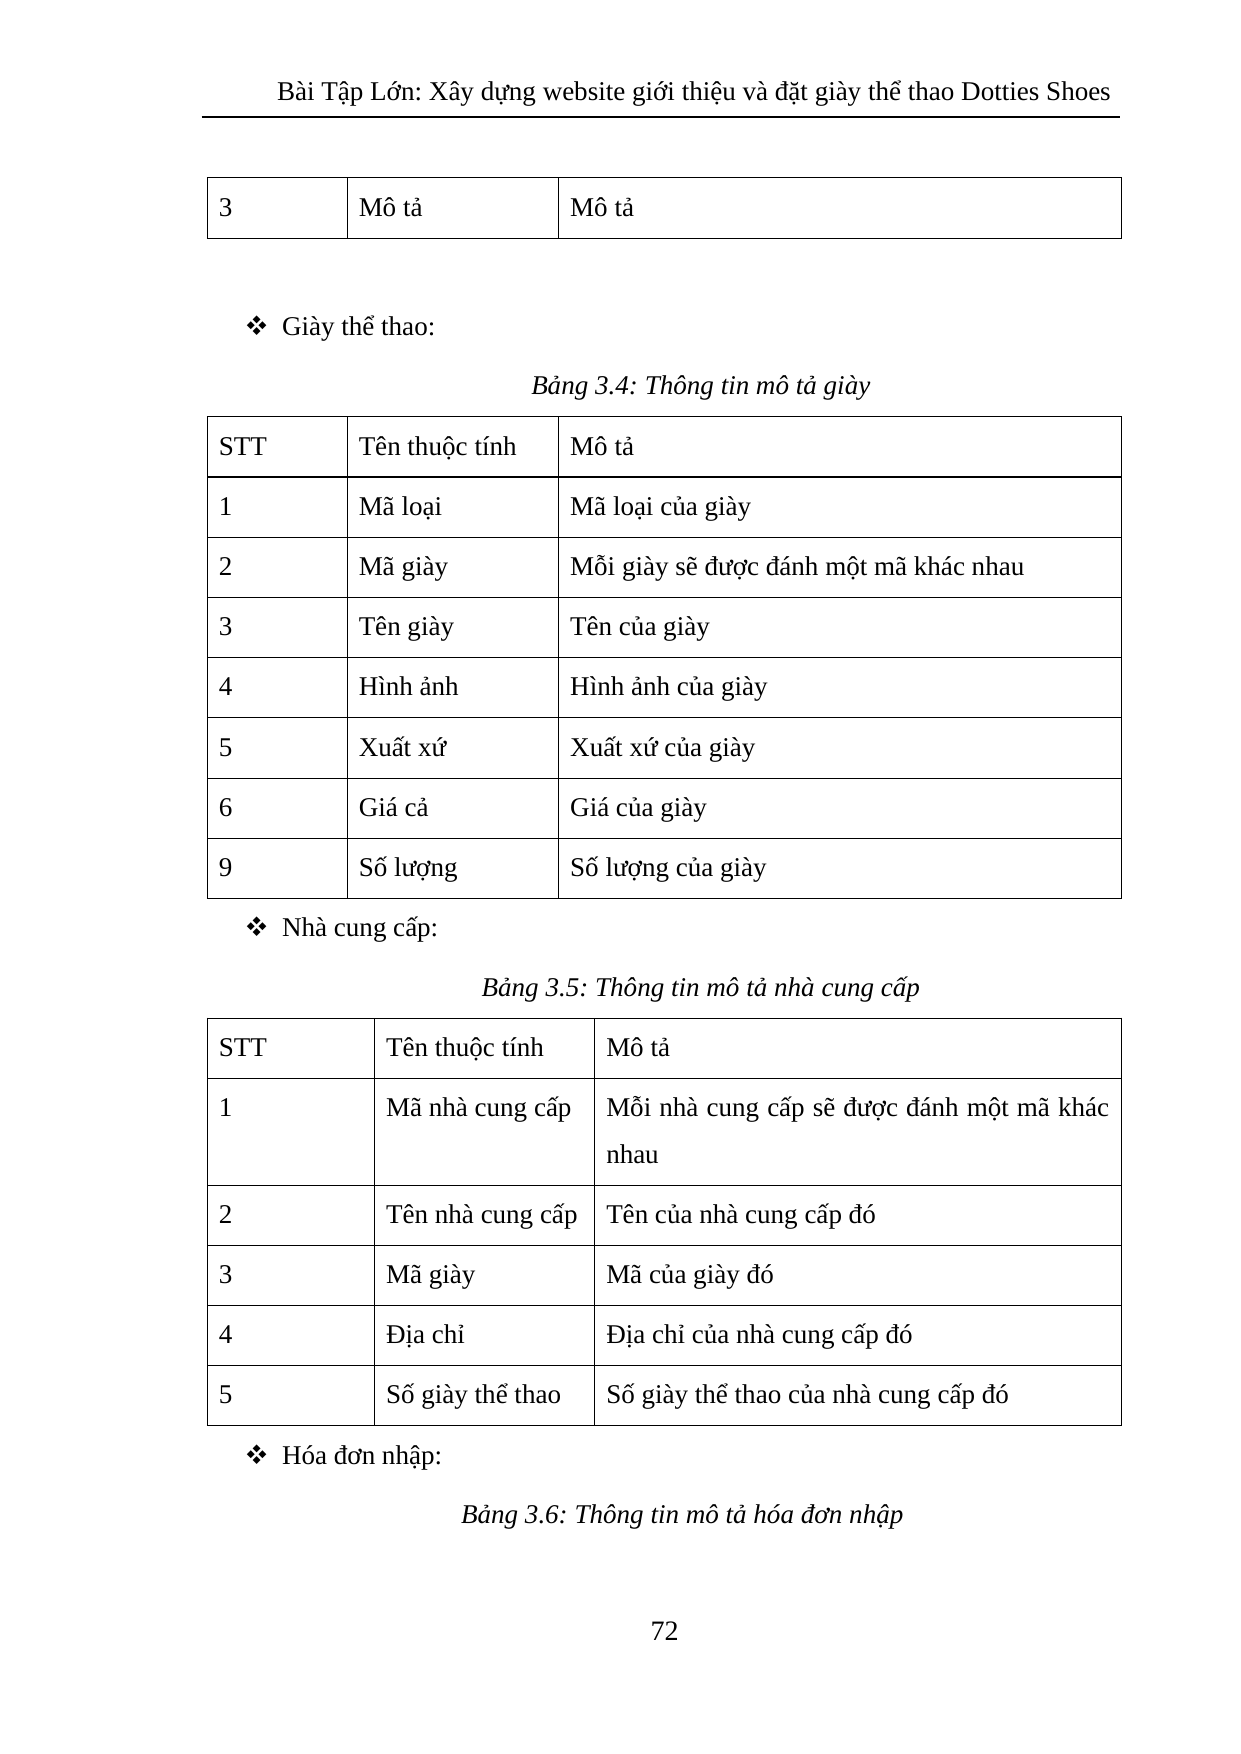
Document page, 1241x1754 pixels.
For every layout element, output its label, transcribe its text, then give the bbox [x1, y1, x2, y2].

table_cell Địa chỉ [375, 1306, 594, 1365]
text Bảng 3.6: Thông tin mô tả hóa đơn nhập [244, 1498, 1122, 1529]
table_cell Xuất xứ của giày [559, 718, 1121, 777]
table_cell Số giày thể thao của nhà cung cấp đó [595, 1366, 1121, 1425]
table_cell 5 [208, 718, 347, 777]
table_cell Mã giày [375, 1246, 594, 1305]
table_cell 3 [208, 178, 347, 237]
table_cell 4 [208, 658, 347, 717]
table_cell Số lượng [348, 839, 558, 898]
list Giày thể thao: [244, 310, 1122, 341]
table_cell Mã loại [348, 478, 558, 537]
list Nhà cung cấp: [244, 911, 1122, 943]
table_cell Xuất xứ [348, 718, 558, 777]
table_cell Mã nhà cung cấp [375, 1079, 594, 1184]
table_cell 6 [208, 779, 347, 838]
table_cell Hình ảnh của giày [559, 658, 1121, 717]
table_cell Mã giày [348, 538, 558, 597]
table_header STT [208, 417, 347, 476]
table_cell 2 [208, 538, 347, 597]
table_cell Tên của giày [559, 598, 1121, 657]
table_cell Tên của nhà cung cấp đó [595, 1186, 1121, 1245]
table_cell 9 [208, 839, 347, 898]
table_cell Tên nhà cung cấp [375, 1186, 594, 1245]
table_cell Mô tả [559, 178, 1121, 237]
table_header STT [208, 1019, 374, 1078]
table_cell Số giày thể thao [375, 1366, 594, 1425]
table_cell Mỗi giày sẽ được đánh một mã khác nhau [559, 538, 1121, 597]
table_header Mô tả [559, 417, 1121, 476]
list Hóa đơn nhập: [244, 1439, 1122, 1470]
table_cell Giá của giày [559, 779, 1121, 838]
table_header Tên thuộc tính [348, 417, 558, 476]
table_cell 5 [208, 1366, 374, 1425]
table_cell Địa chỉ của nhà cung cấp đó [595, 1306, 1121, 1365]
table_header Mô tả [595, 1019, 1121, 1078]
text Bảng 3.4: Thông tin mô tả giày [282, 369, 1122, 401]
table_cell Giá cả [348, 779, 558, 838]
table_cell 2 [208, 1186, 374, 1245]
text Bảng 3.5: Thông tin mô tả nhà cung cấp [282, 971, 1122, 1002]
table_cell 3 [208, 598, 347, 657]
table_cell Mỗi nhà cung cấp sẽ được đánh một mã khác nhau [595, 1079, 1121, 1184]
table_cell Số lượng của giày [559, 839, 1121, 898]
table_cell Mô tả [348, 178, 558, 237]
table_cell 1 [208, 1079, 374, 1184]
table_cell Mã của giày đó [595, 1246, 1121, 1305]
table_cell Mã loại của giày [559, 478, 1121, 537]
table_cell 1 [208, 478, 347, 537]
table_cell Tên giày [348, 598, 558, 657]
table_header Tên thuộc tính [375, 1019, 594, 1078]
table_cell 4 [208, 1306, 374, 1365]
table_cell Hình ảnh [348, 658, 558, 717]
table_cell 3 [208, 1246, 374, 1305]
